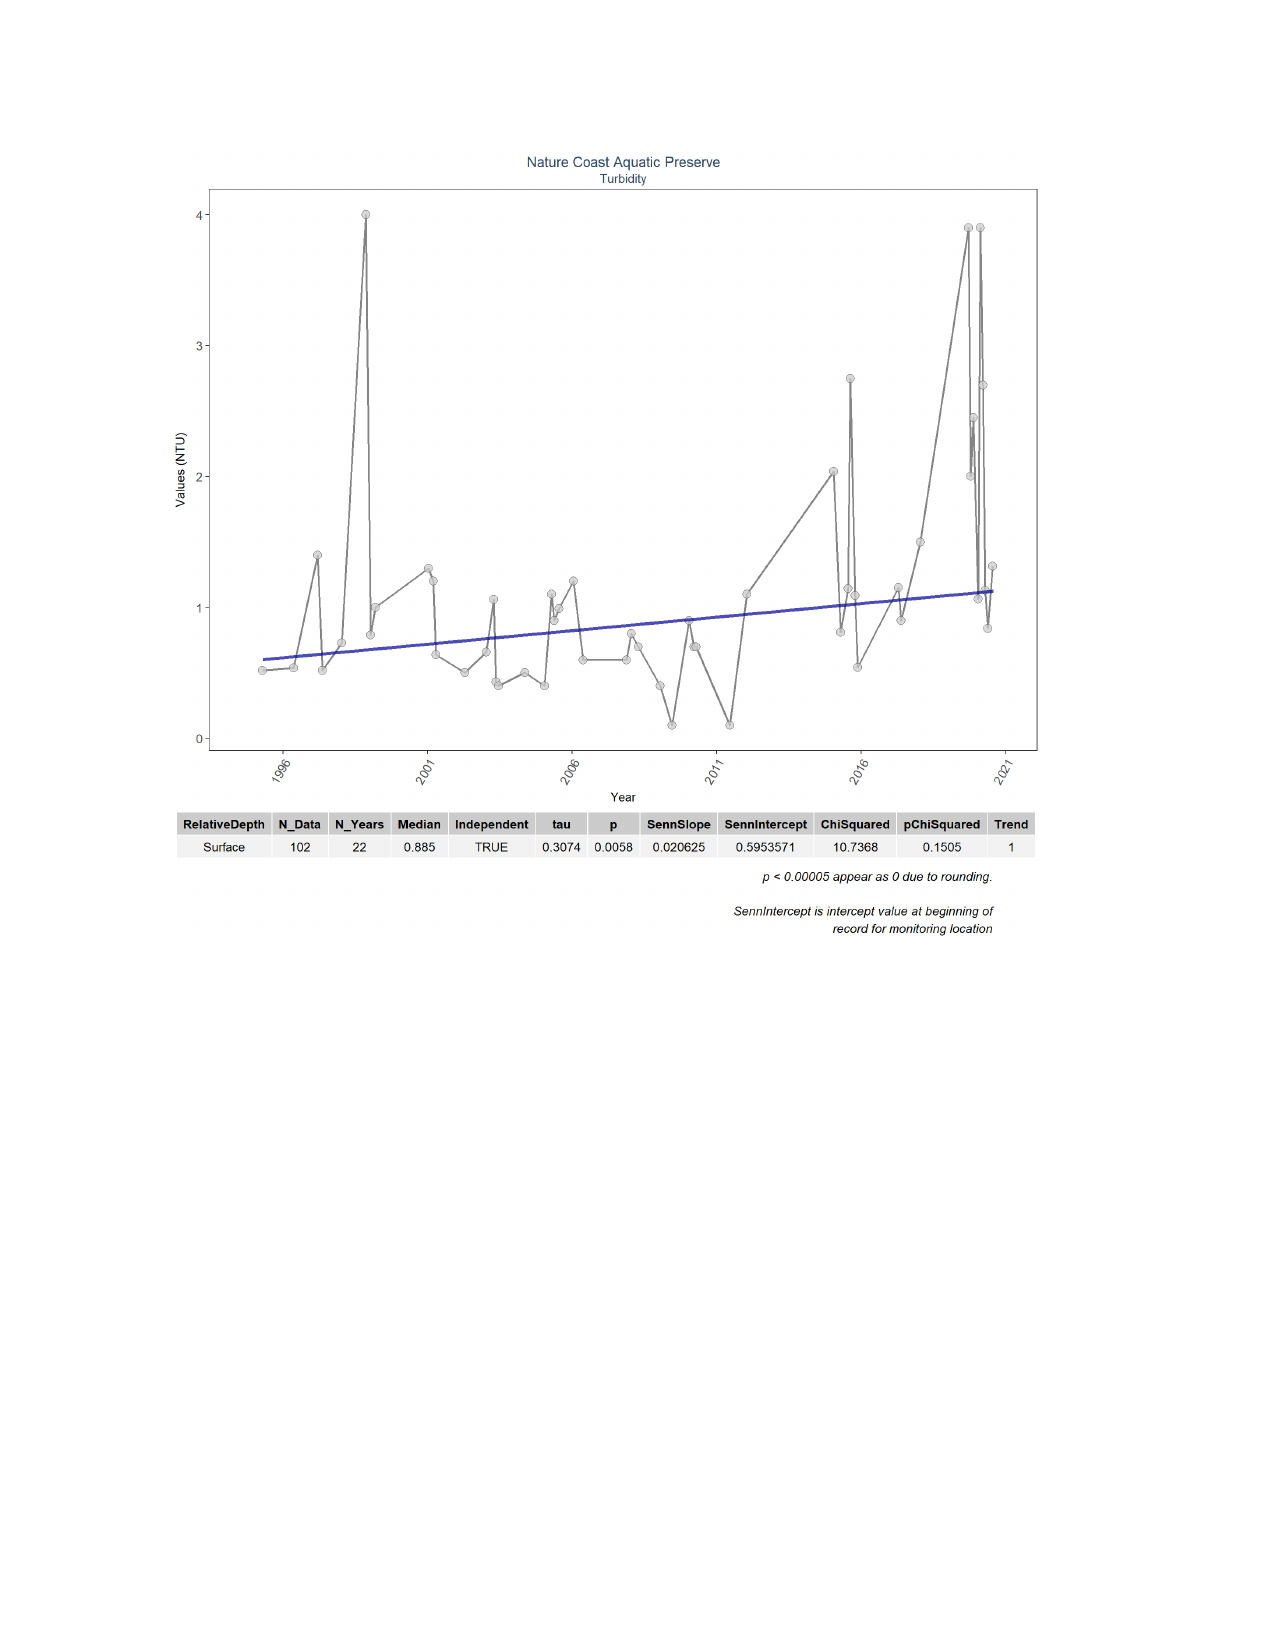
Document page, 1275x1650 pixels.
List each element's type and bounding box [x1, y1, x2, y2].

picture [168, 150, 1044, 938]
